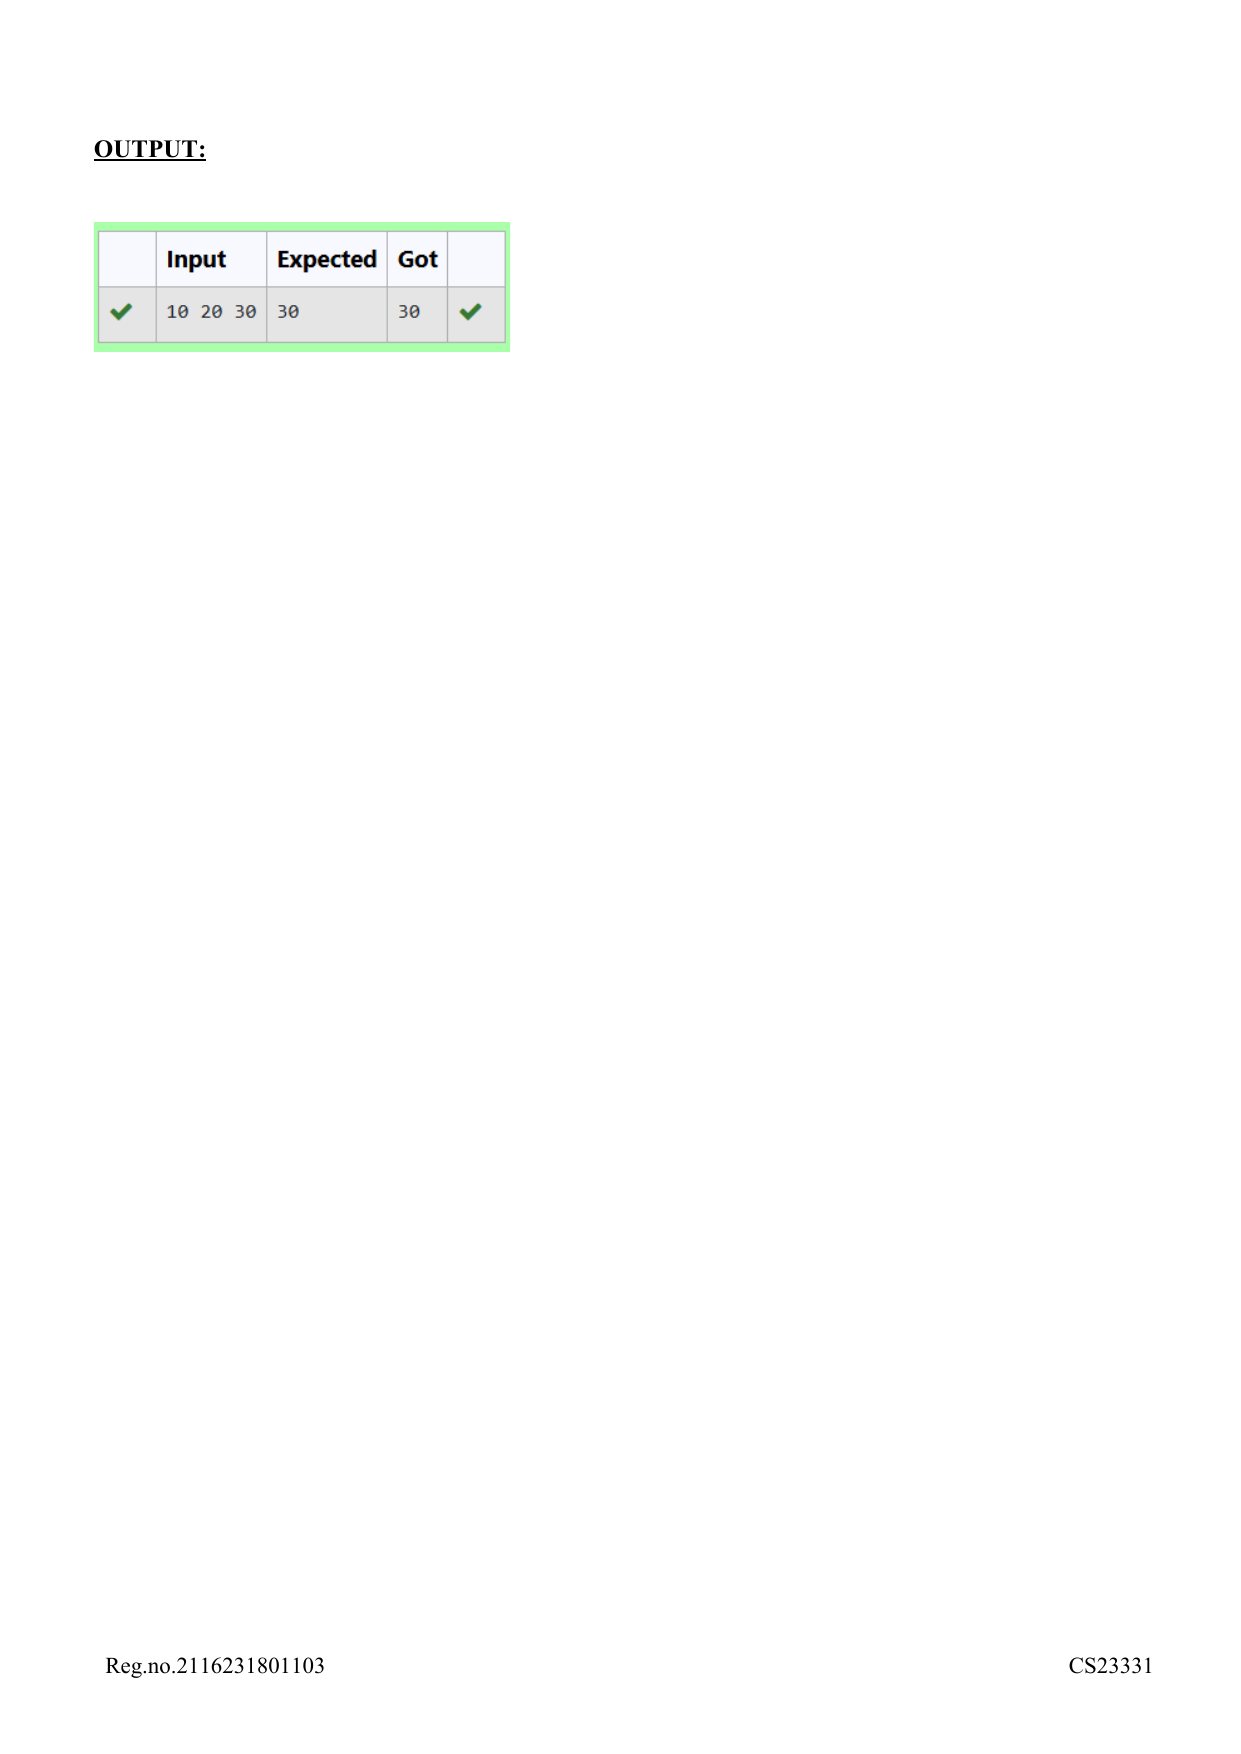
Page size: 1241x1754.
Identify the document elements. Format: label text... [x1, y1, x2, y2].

picture [93, 222, 511, 352]
text OUTPUT: [94, 135, 1155, 163]
